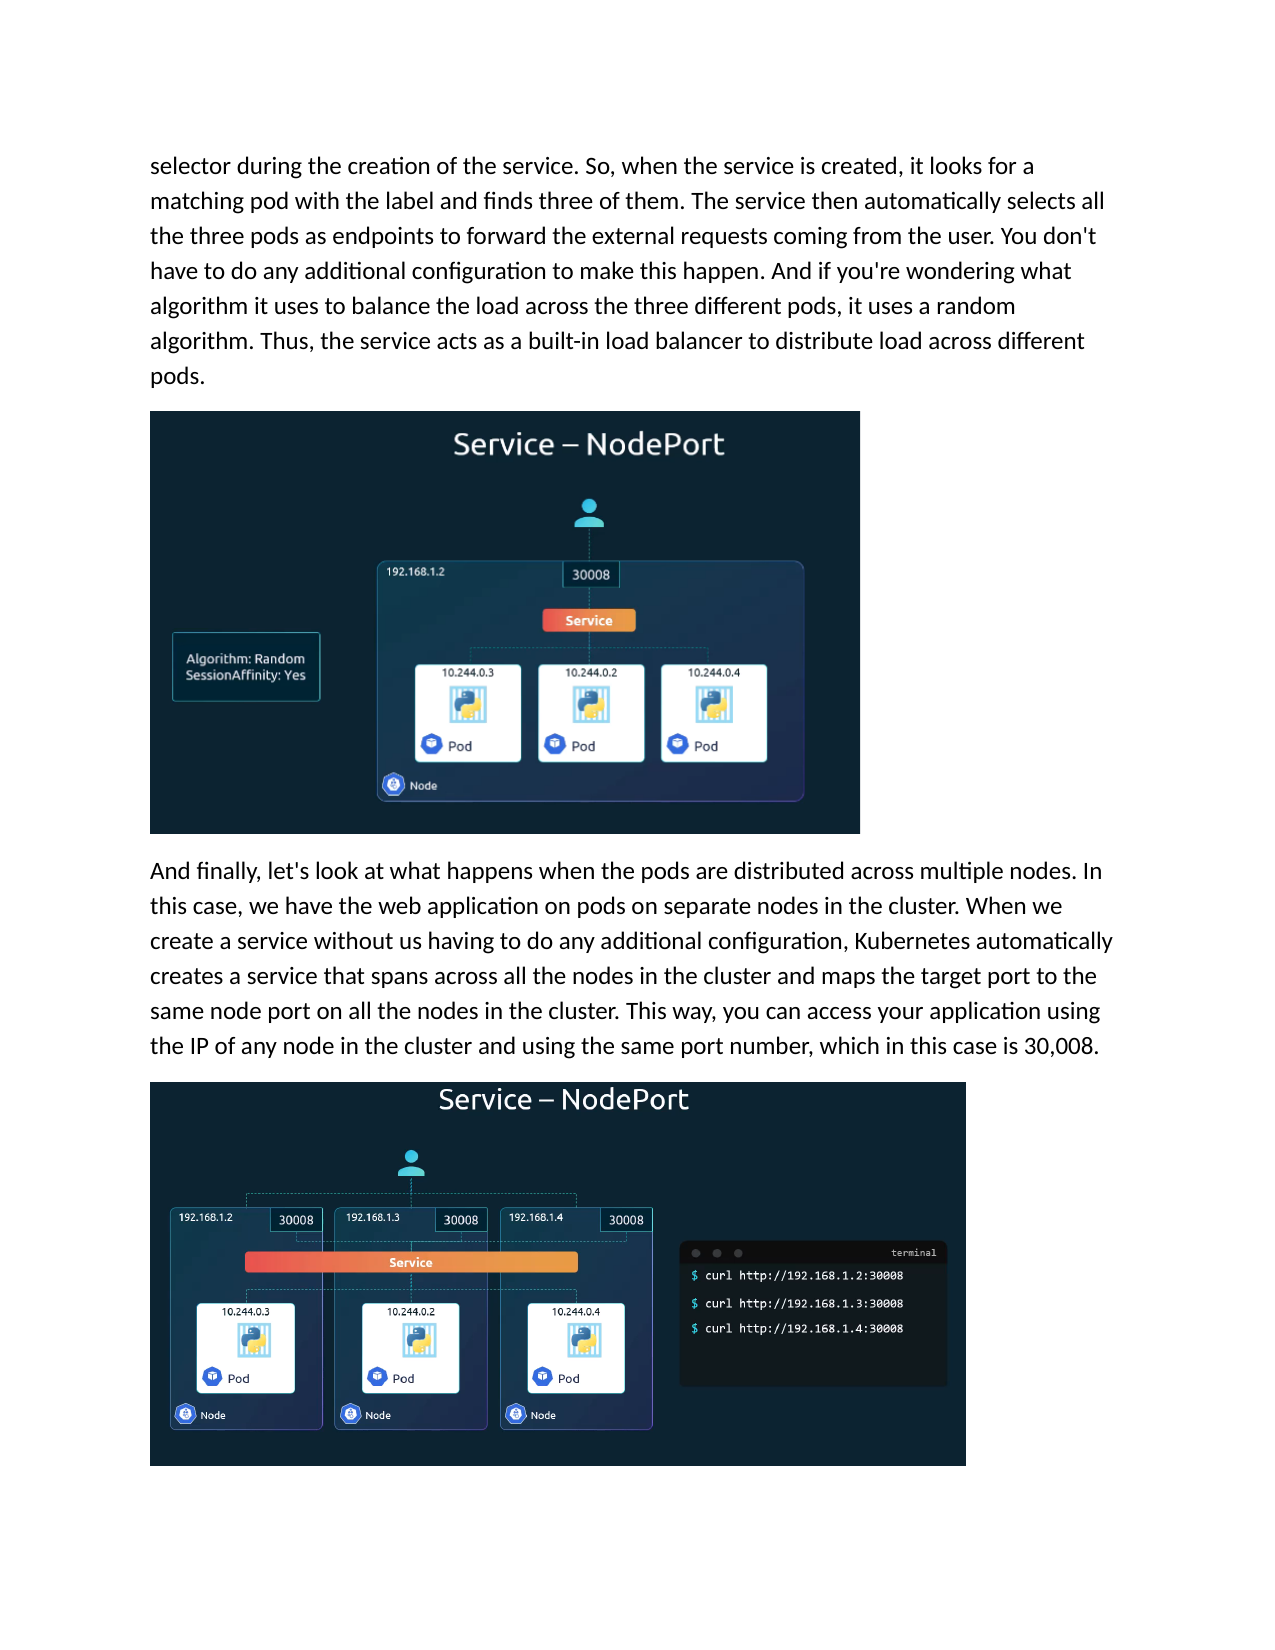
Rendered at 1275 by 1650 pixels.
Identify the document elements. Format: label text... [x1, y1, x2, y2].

picture [150, 1082, 966, 1466]
picture [150, 411, 861, 834]
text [150, 150, 1125, 391]
text And finally, let's look at what happens when the pods are distributed across multiple nodes. In this case, we have the web application on pods on separate nodes in the cluster. When we create a service without us having to do any additional configuration, Kubernetes automatically creates a service that spans across all the nodes in the cluster and maps the target port to the same node port on all the nodes in the cluster. This way, you can access your application using the IP of any node in the cluster and using the same port number, which in this case is 30,008. [150, 855, 1125, 1061]
